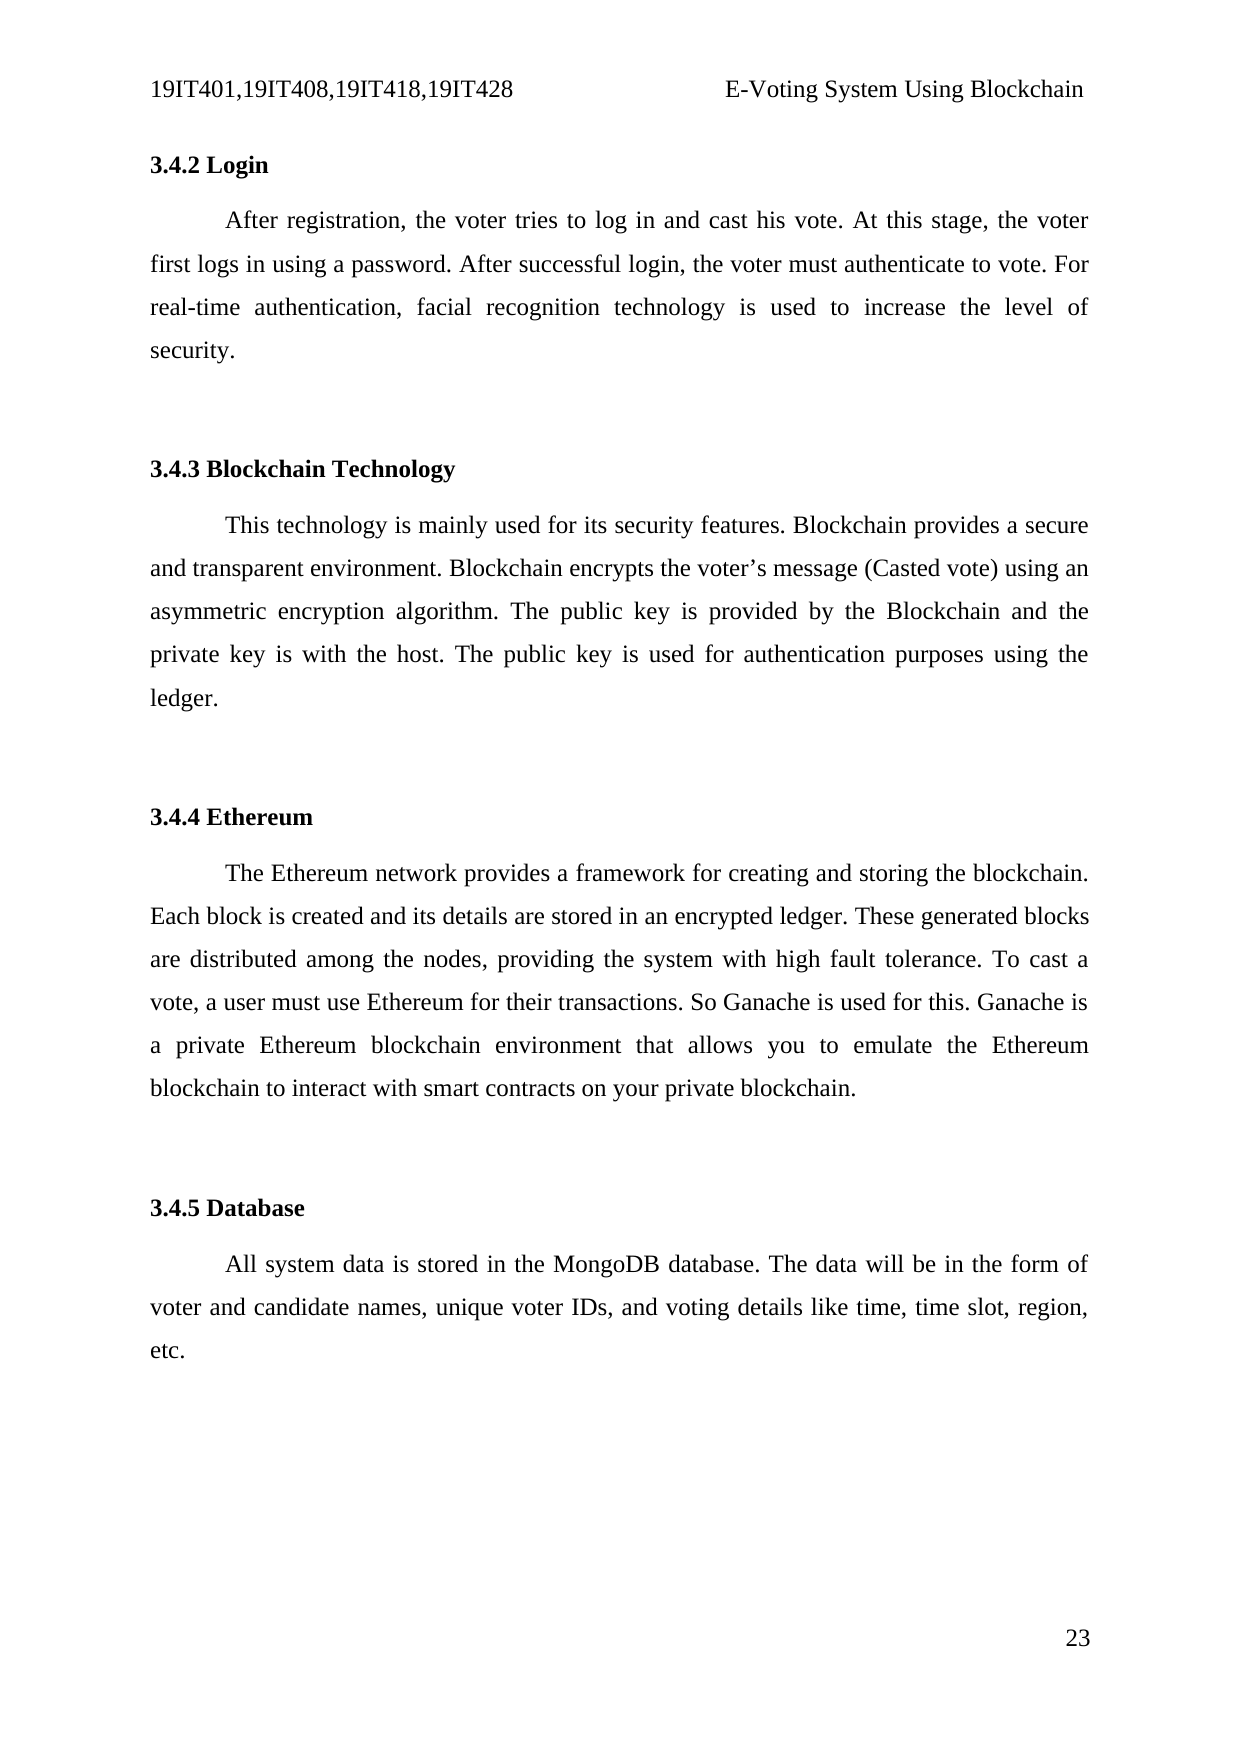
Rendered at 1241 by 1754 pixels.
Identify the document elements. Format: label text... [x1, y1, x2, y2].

subtitle 3.4.3 Blockchain Technology [150, 454, 1090, 483]
subtitle 3.4.4 Ethereum [150, 802, 1090, 831]
text All system data is stored in the MongoDB database. The data will be in the form of voter and candidate names, unique voter IDs, and voting details like time, time slot, region, etc. [150, 1249, 1090, 1364]
subtitle 3.4.2 Login [150, 150, 1090, 179]
subtitle 3.4.5 Database [150, 1193, 1090, 1222]
text After registration, the voter tries to log in and cast his vote. At this stage, the voter first logs in using a password. After successful login, the voter must authenticate to vote. For real-time authentication, facial recognition technology is used to increase the level of security. [150, 206, 1090, 364]
text The Ethereum network provides a framework for creating and storing the blockchain. Each block is created and its details are stored in an encrypted ledger. These generated blocks are distributed among the nodes, providing the system with high fault tolerance. To cast a vote, a user must use Ethereum for their transactions. So Ganache is used for this. Ganache is a private Ethereum blockchain environment that allows you to emulate the Ethereum blockchain to interact with smart contracts on your private blockchain. [150, 858, 1090, 1102]
text This technology is mainly used for its security features. Blockchain provides a secure and transparent environment. Blockchain encrypts the voter’s message (Casted vote) using an asymmetric encryption algorithm. The public key is provided by the Blockchain and the private key is with the host. The public key is used for authentication purposes using the ledger. [150, 510, 1090, 711]
